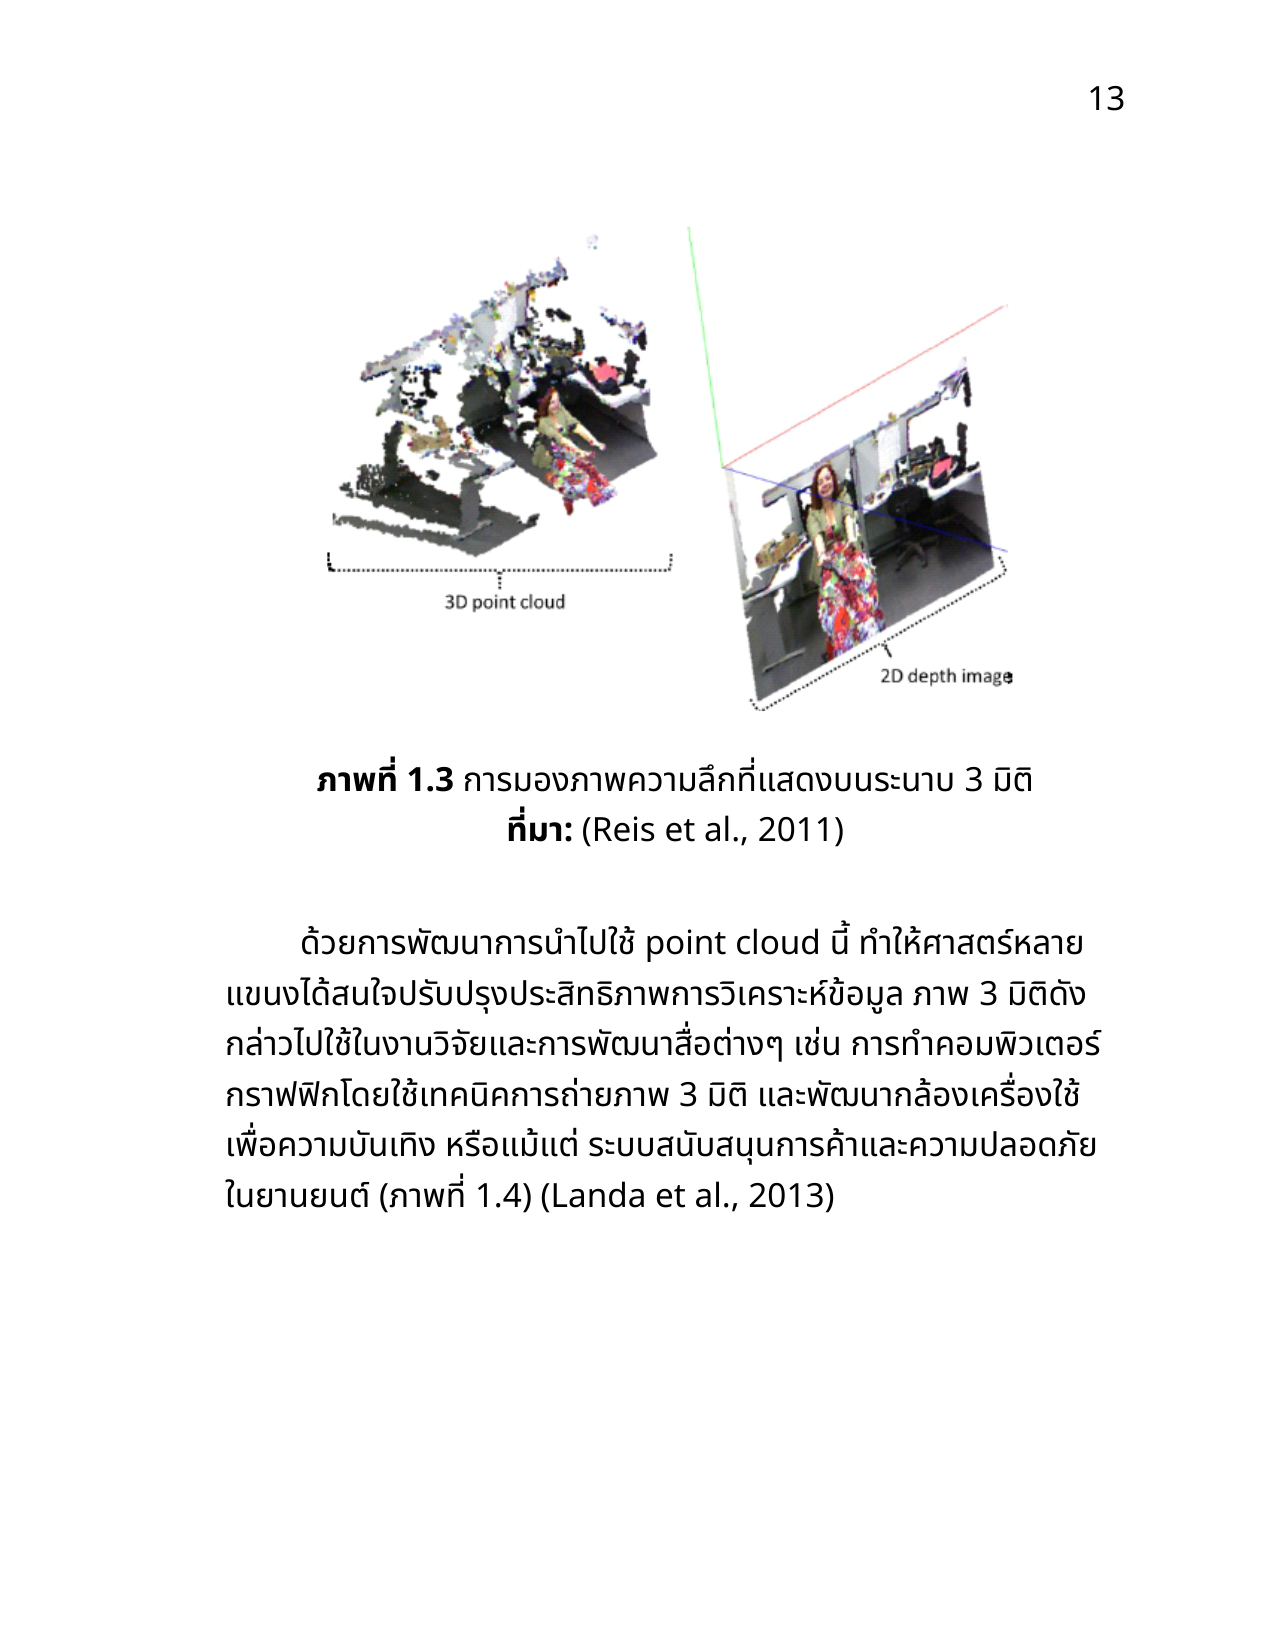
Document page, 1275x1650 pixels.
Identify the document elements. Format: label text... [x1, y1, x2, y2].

text ด้วยการพัฒนาการนำไปใช้ point cloud นี้ ทำให้ศาสตร์หลายแขนงได้สนใจปรับปรุงประสิทธิภาพการวิเคราะห์ข้อมูล ภาพ 3 มิติดังกล่าวไปใช้ในงานวิจัยและการพัฒนาสื่อต่างๆ เช่น การทำคอมพิวเตอร์กราฟฟิกโดยใช้เทคนิคการถ่ายภาพ 3 มิติ และพัฒนากล้องเครื่องใช้เพื่อความบันเทิง หรือแม้แต่ ระบบสนับสนุนการค้าและความปลอดภัยในยานยนต์ (ภาพที่ 1.4) (Landa et al., 2013) [225, 919, 1125, 1222]
text ที่มา: (Reis et al., 2011) [225, 806, 1125, 857]
text ภาพที่ 1.3 การมองภาพความลึกที่แสดงบนระนาบ 3 มิติ [225, 756, 1125, 806]
picture [327, 225, 1023, 711]
